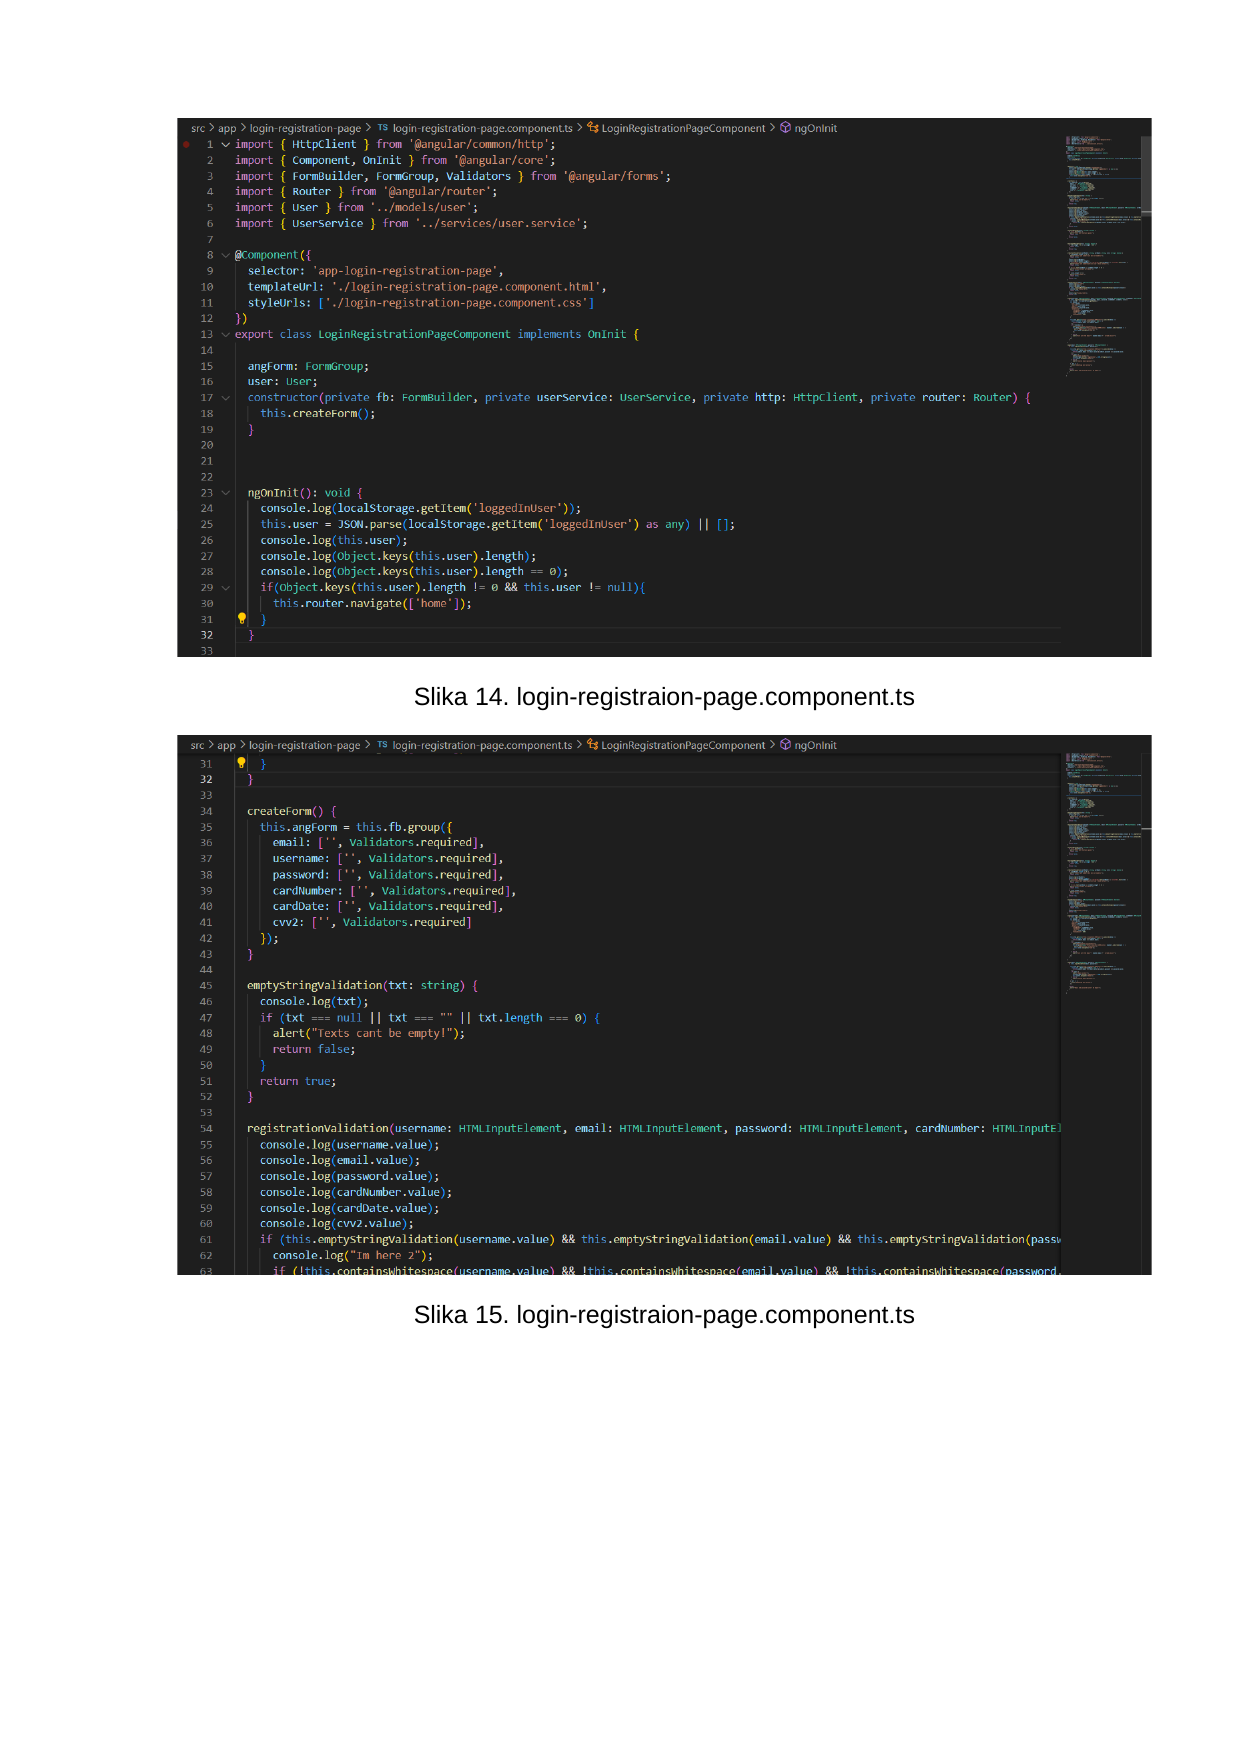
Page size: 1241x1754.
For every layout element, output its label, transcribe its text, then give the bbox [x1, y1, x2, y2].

text Slika 15. login-registraion-page.component.ts [177, 1299, 1152, 1328]
text Slika 14. login-registraion-page.component.ts [177, 682, 1152, 711]
picture [177, 735, 1152, 1275]
picture [177, 118, 1152, 657]
